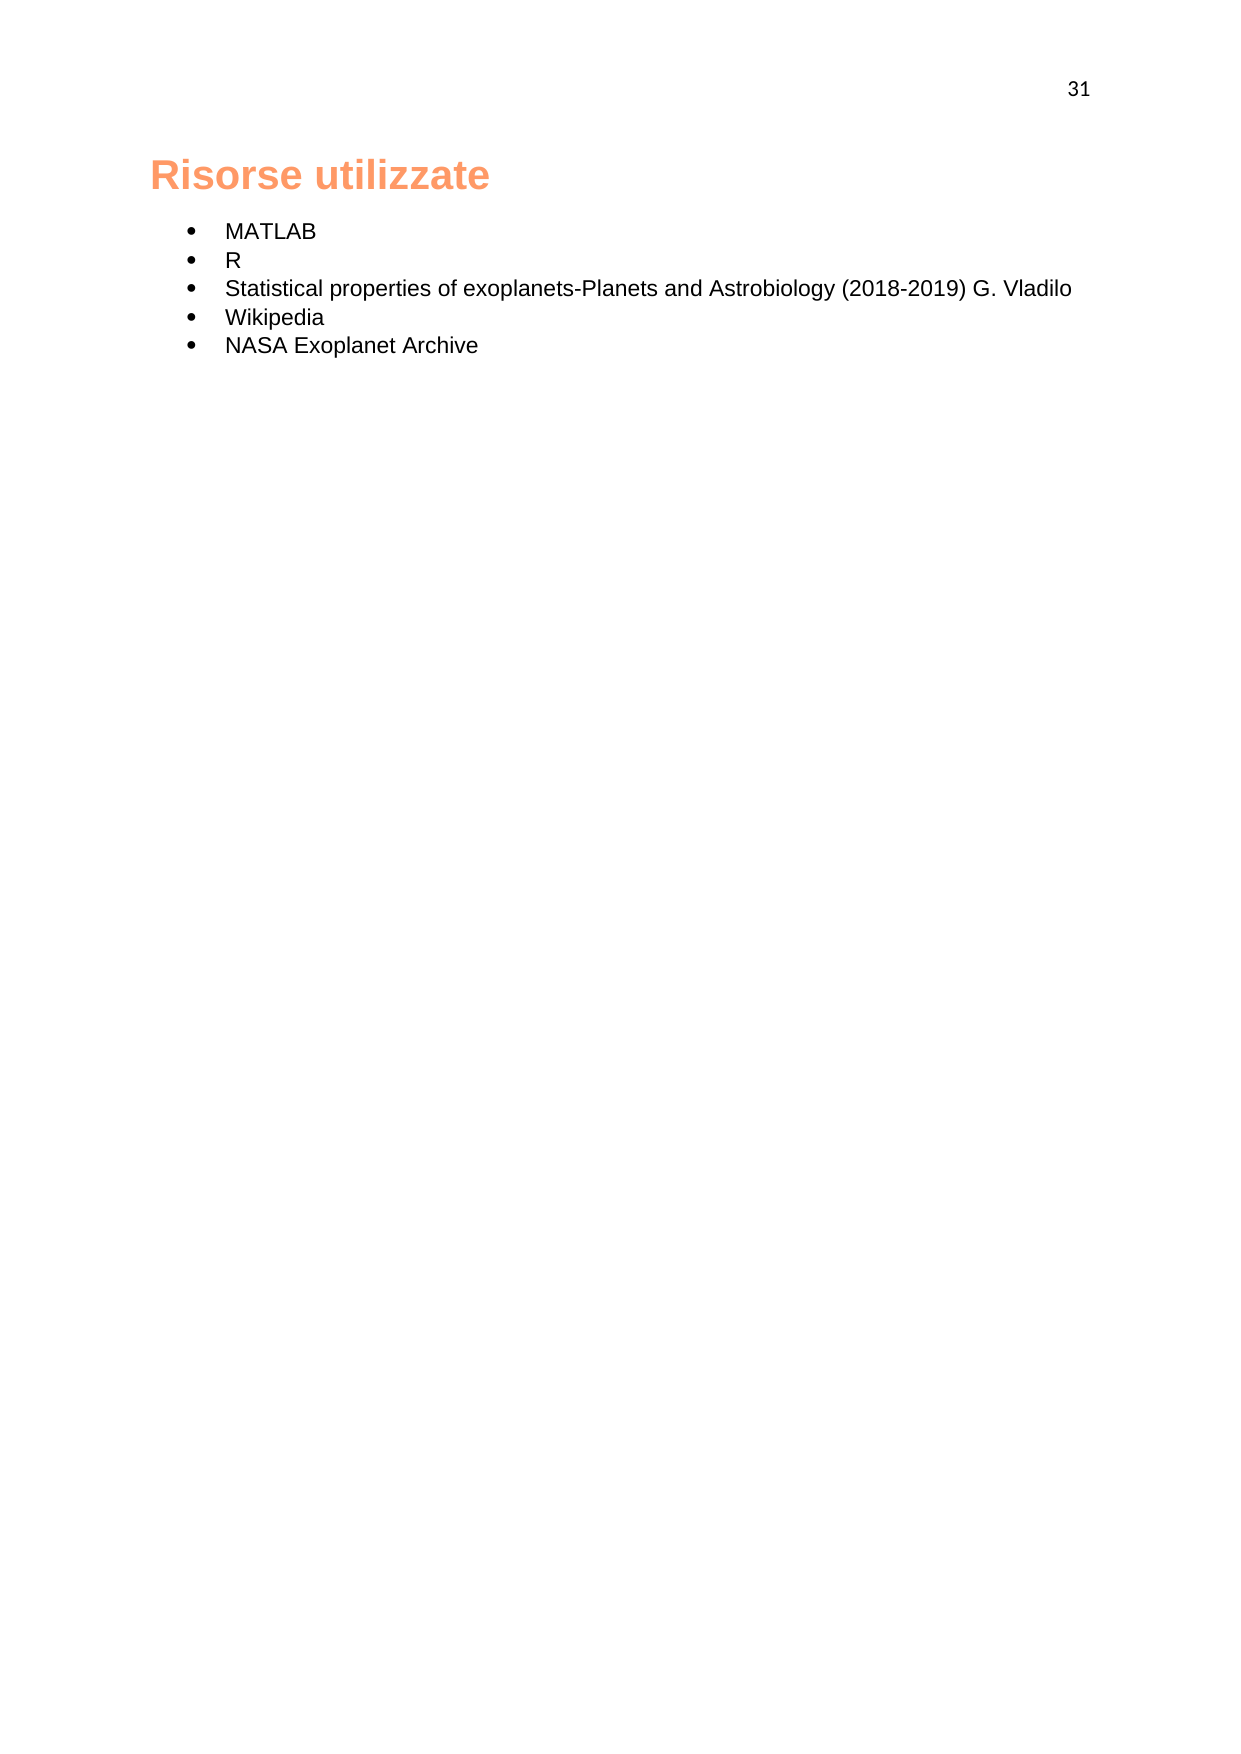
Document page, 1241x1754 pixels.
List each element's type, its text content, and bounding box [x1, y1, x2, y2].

list R [187, 247, 1095, 273]
text Risorse utilizzate [150, 150, 1090, 198]
list NASA Exoplanet Archive [187, 332, 1095, 358]
list MATLAB [187, 218, 1095, 245]
list Statistical properties of exoplanets-Planets and Astrobiology (2018-2019) G. Vladilo [187, 275, 1095, 302]
list Wikipedia [187, 304, 1095, 330]
